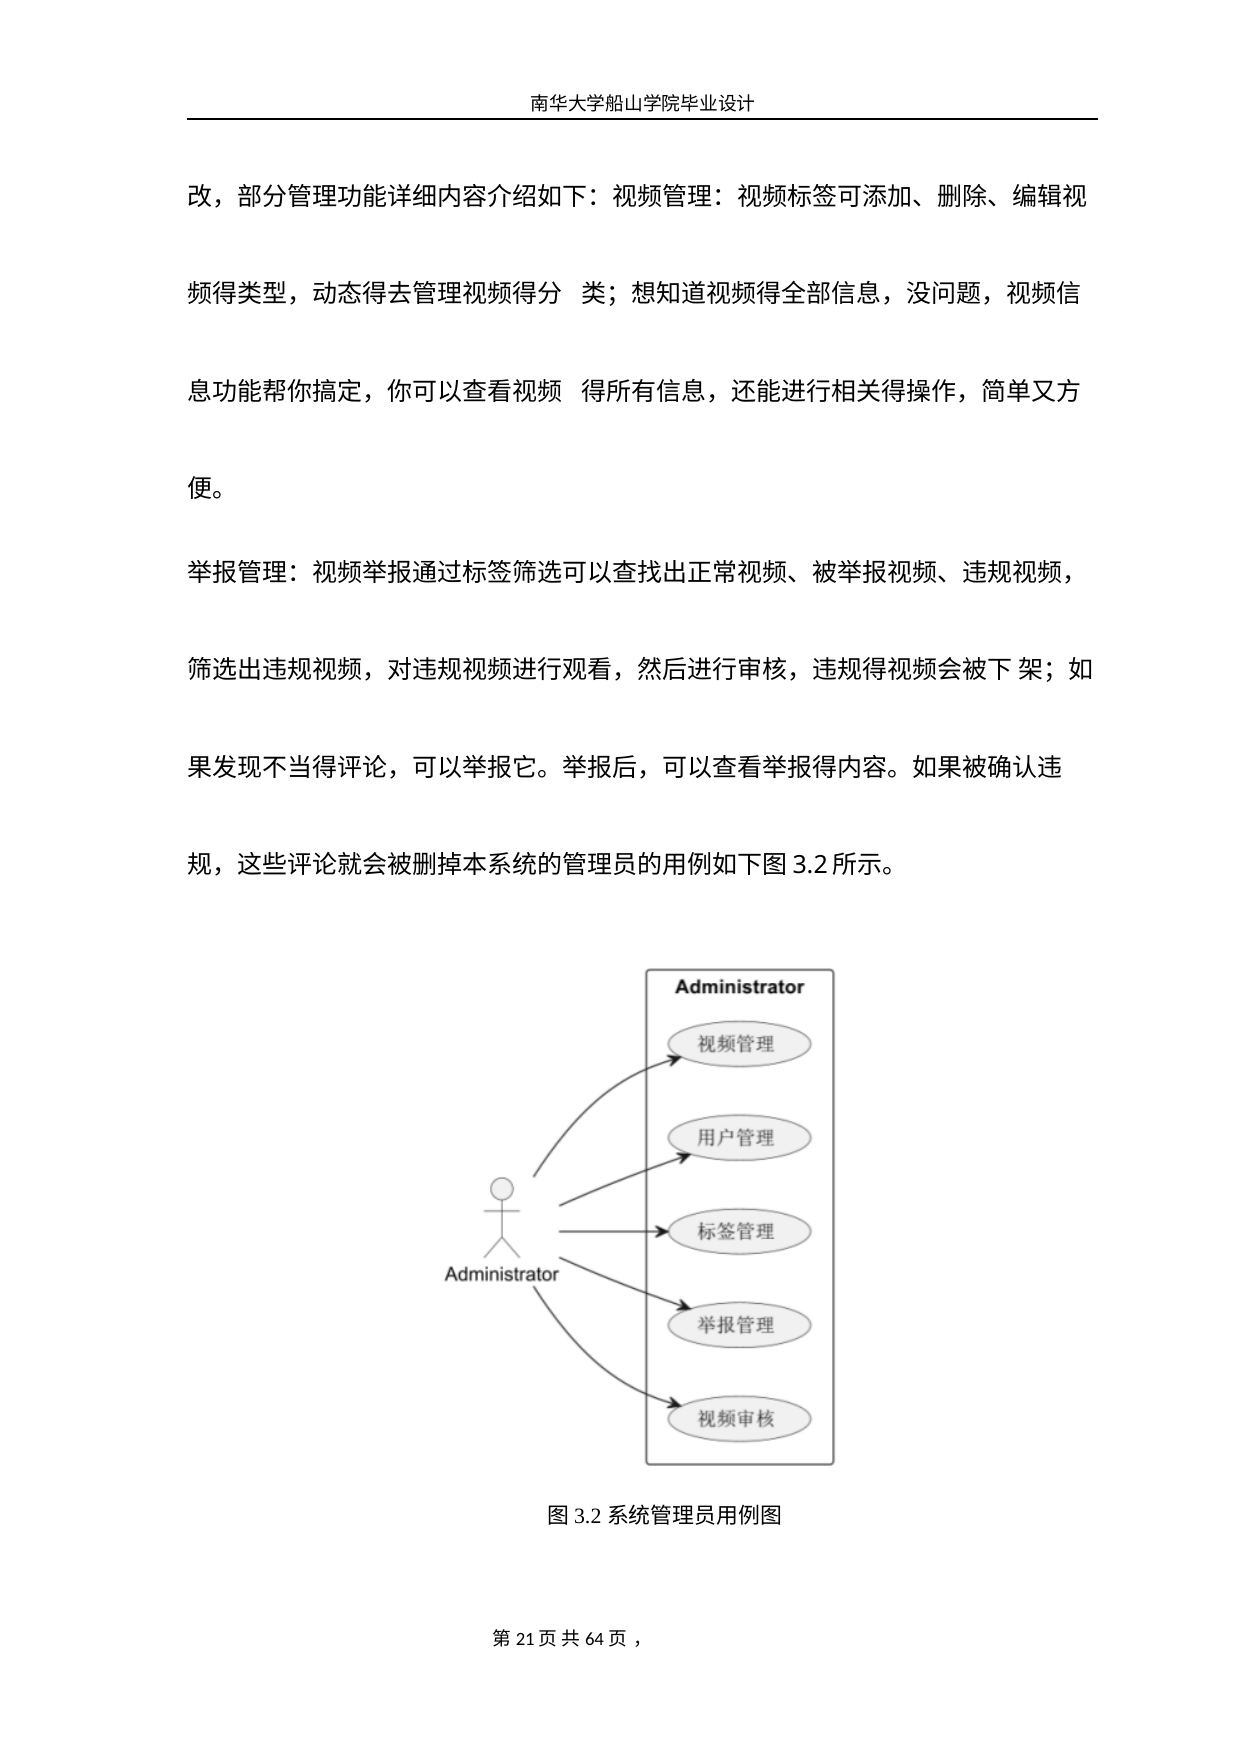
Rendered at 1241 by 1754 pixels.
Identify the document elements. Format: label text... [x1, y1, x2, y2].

picture [356, 962, 1018, 1476]
text 图3.2 系统管理员用例图 [187, 1498, 1098, 1530]
list 举报管理：视频举报通过标签筛选可以查找出正常视频、被举报视频、违规视频，筛选出违规视频，对违规视频进行观看，然后进行审核，违规得视频会被下 架；如果发现不当得评论，可以举报它。举报后，可以查看举报得内容。如果被确认违规，这些评论就会被删掉本系统的管理员的用例如下图3.2所示。 [187, 538, 1098, 895]
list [187, 162, 1098, 519]
